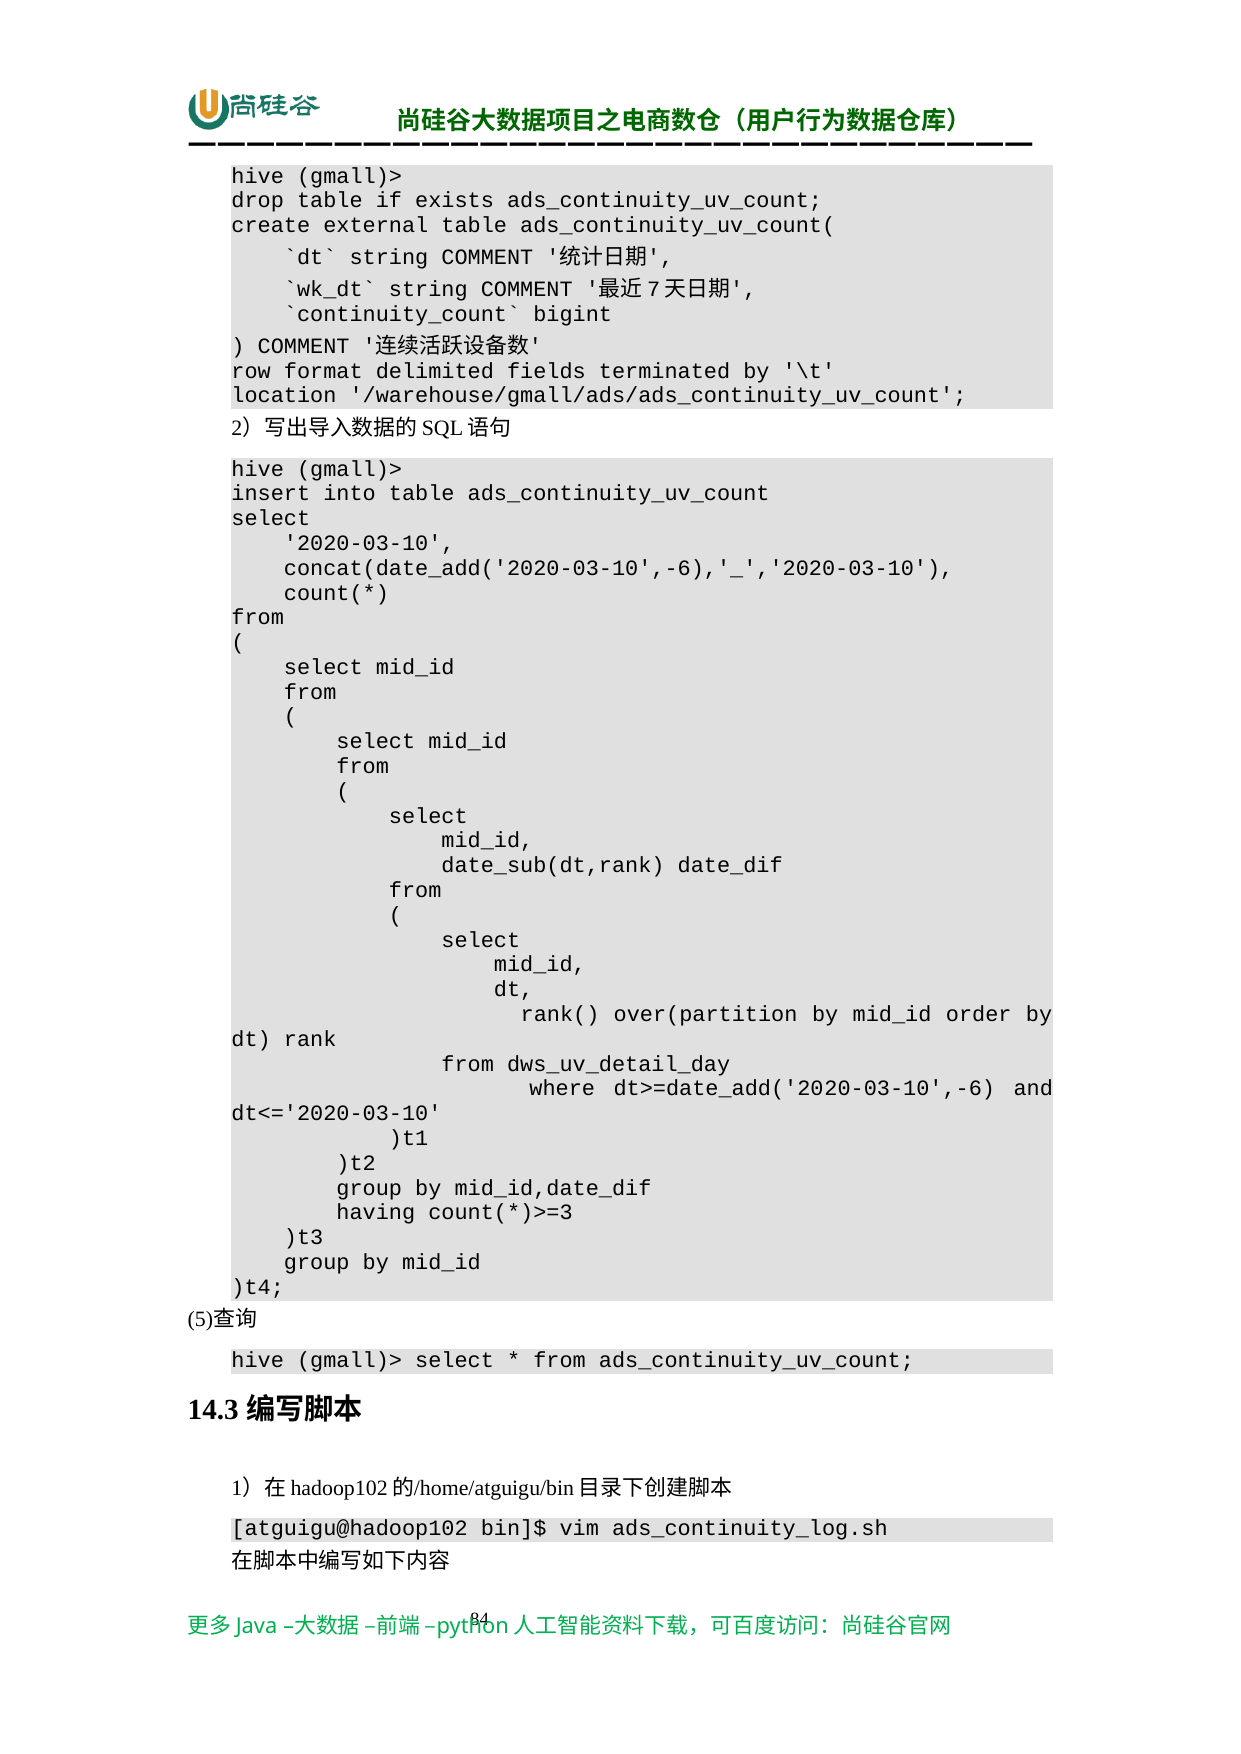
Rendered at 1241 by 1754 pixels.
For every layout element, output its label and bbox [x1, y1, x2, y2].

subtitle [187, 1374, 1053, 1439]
picture [187, 88, 320, 130]
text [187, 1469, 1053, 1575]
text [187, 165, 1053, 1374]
